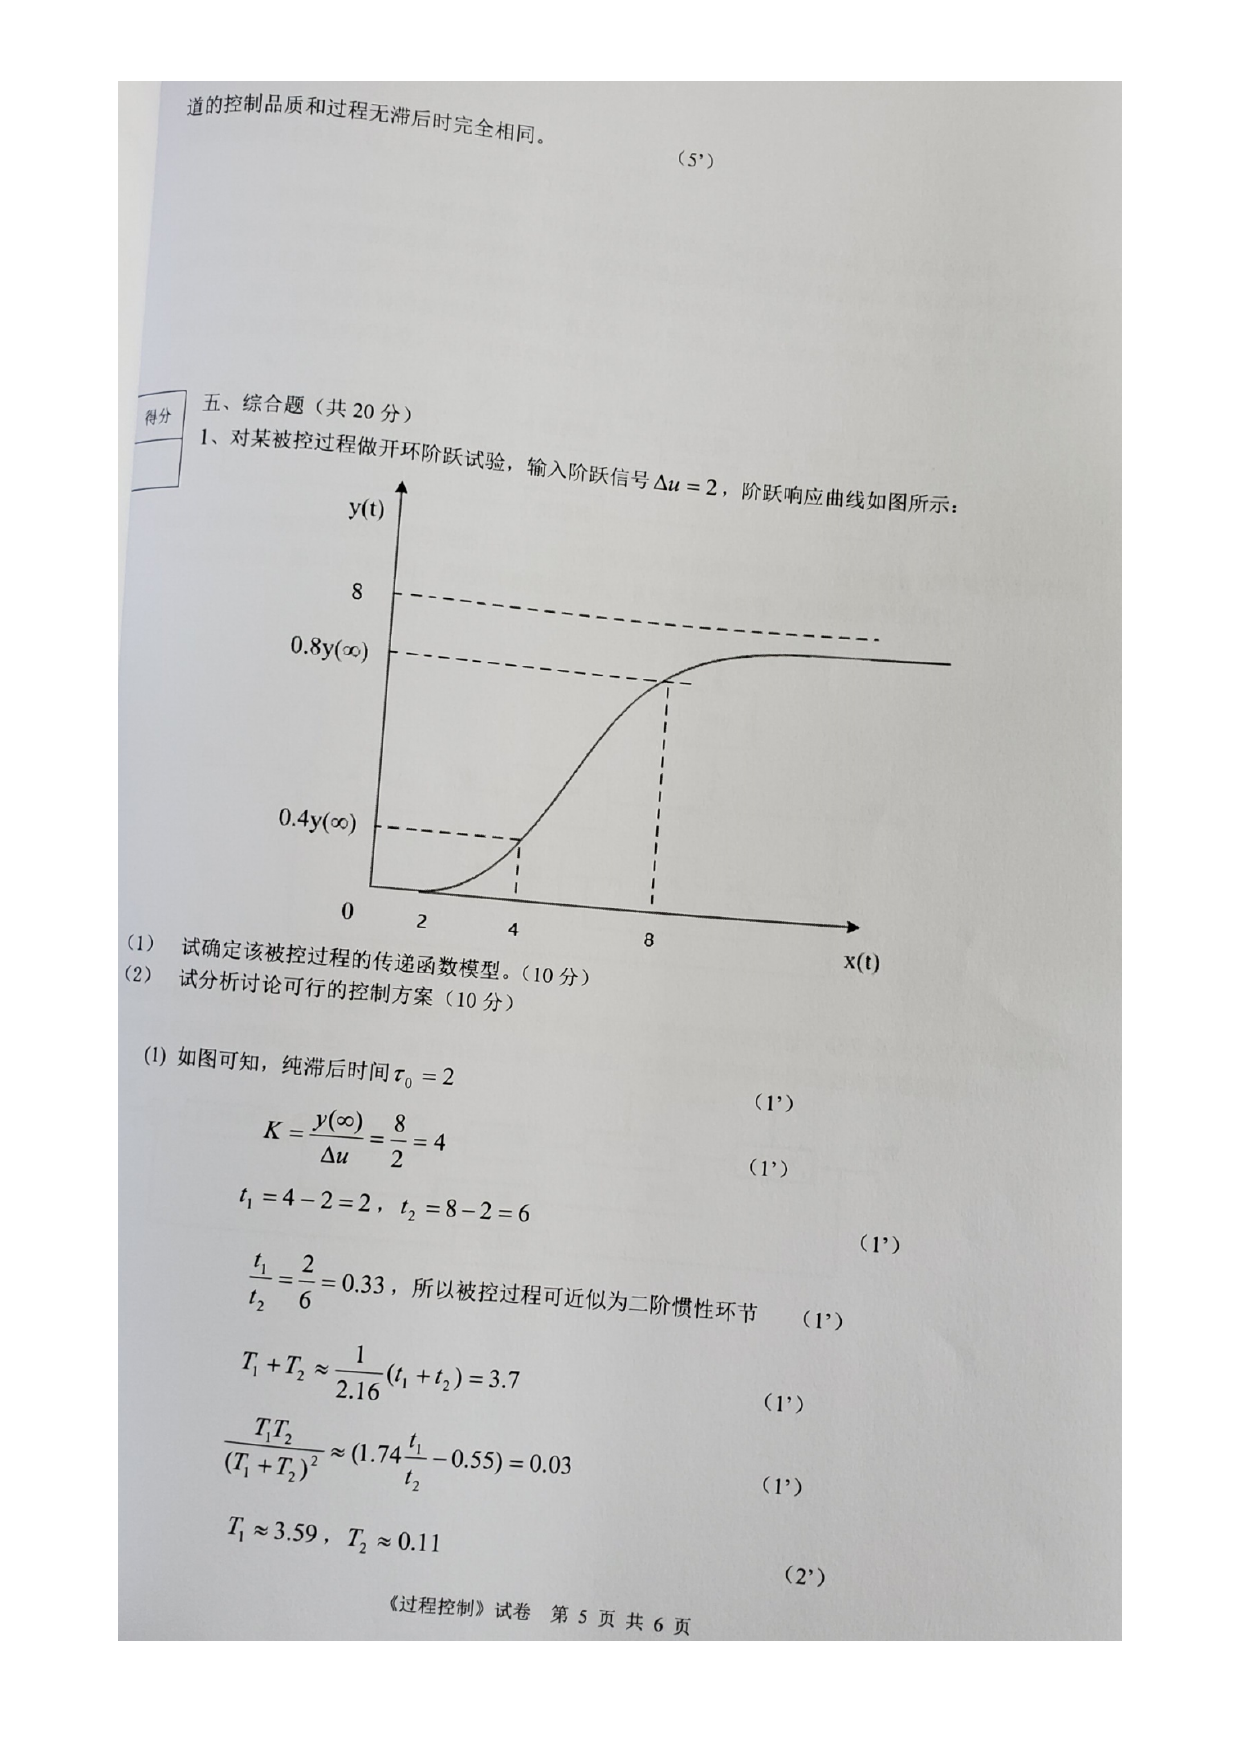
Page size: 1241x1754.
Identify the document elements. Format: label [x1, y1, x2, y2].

picture [118, 81, 1122, 1641]
